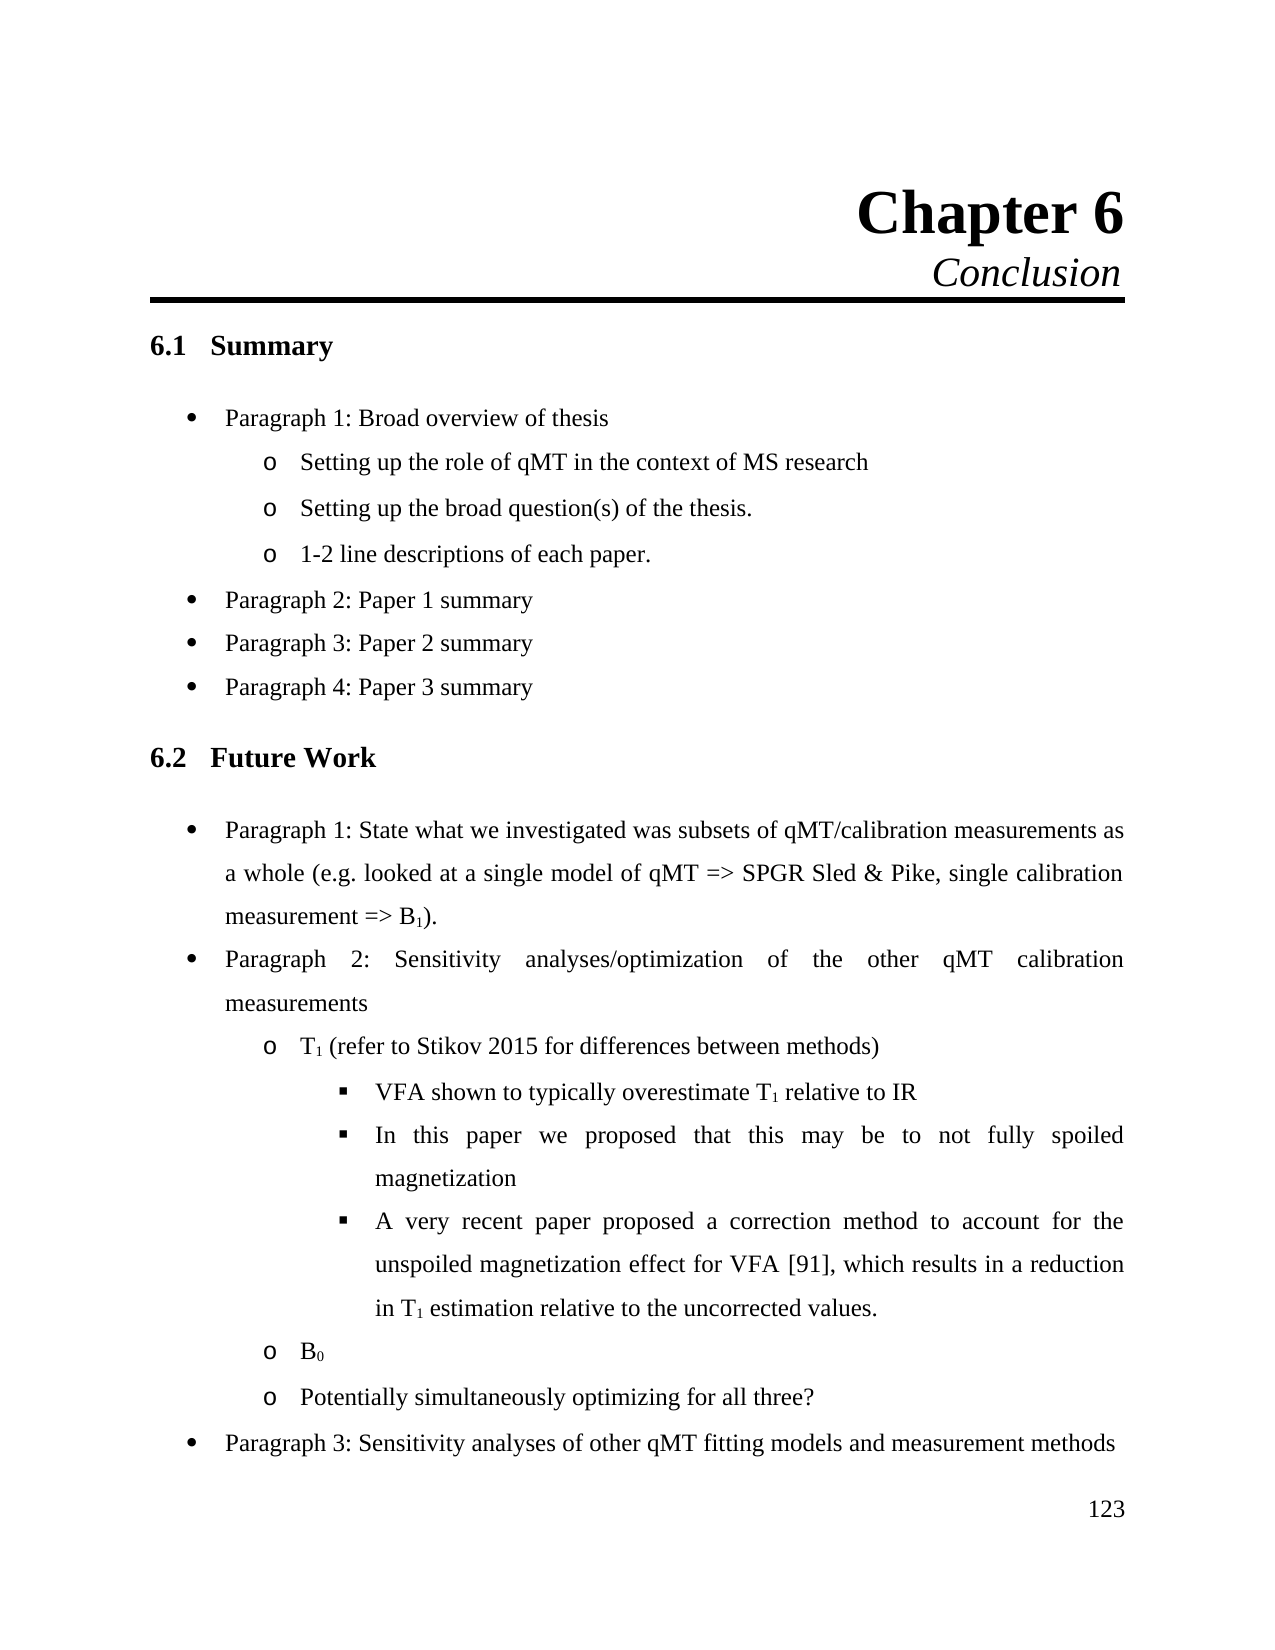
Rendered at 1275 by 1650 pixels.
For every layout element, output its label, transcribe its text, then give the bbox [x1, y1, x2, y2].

list In this paper we proposed that this may be to not fully spoiled magnetization [337, 1120, 1125, 1192]
list Paragraph 2: Paper 1 summary [187, 585, 1125, 614]
list Paragraph 1: State what we investigated was subsets of qMT/calibration measurements as a whole (e.g. looked at a single model of qMT => SPGR Sled & Pike, single calibration measurement => B1). [187, 815, 1125, 930]
list Paragraph 4: Paper 3 summary [187, 672, 1125, 700]
list 1-2 line descriptions of each paper. [262, 539, 1125, 570]
list Setting up the role of qMT in the context of MS research [262, 447, 1125, 477]
list T1 (refer to Stikov 2015 for differences between methods) [262, 1031, 1125, 1062]
list Paragraph 2: Sensitivity analyses/optimization of the other qMT calibration measurements [187, 944, 1125, 1016]
list Paragraph 1: Broad overview of thesis [187, 403, 1125, 432]
list Potentially simultaneously optimizing for all three? [262, 1382, 1125, 1413]
list Paragraph 3: Paper 2 summary [187, 628, 1125, 657]
list Paragraph 3: Sensitivity analyses of other qMT fitting models and measurement methods [187, 1428, 1125, 1457]
list VFA shown to typically overestimate T1 relative to IR [337, 1077, 1125, 1106]
subtitle Summary [150, 328, 1125, 362]
subtitle Future Work [150, 740, 1125, 773]
list Setting up the broad question(s) of the thesis. [262, 493, 1125, 524]
subtitle Conclusion [150, 175, 1125, 297]
list A very recent paper proposed a correction method to account for the unspoiled magnetization effect for VFA [91], which results in a reduction in T1 estimation relative to the uncorrected values. [337, 1206, 1125, 1321]
list B0 [262, 1336, 1125, 1367]
